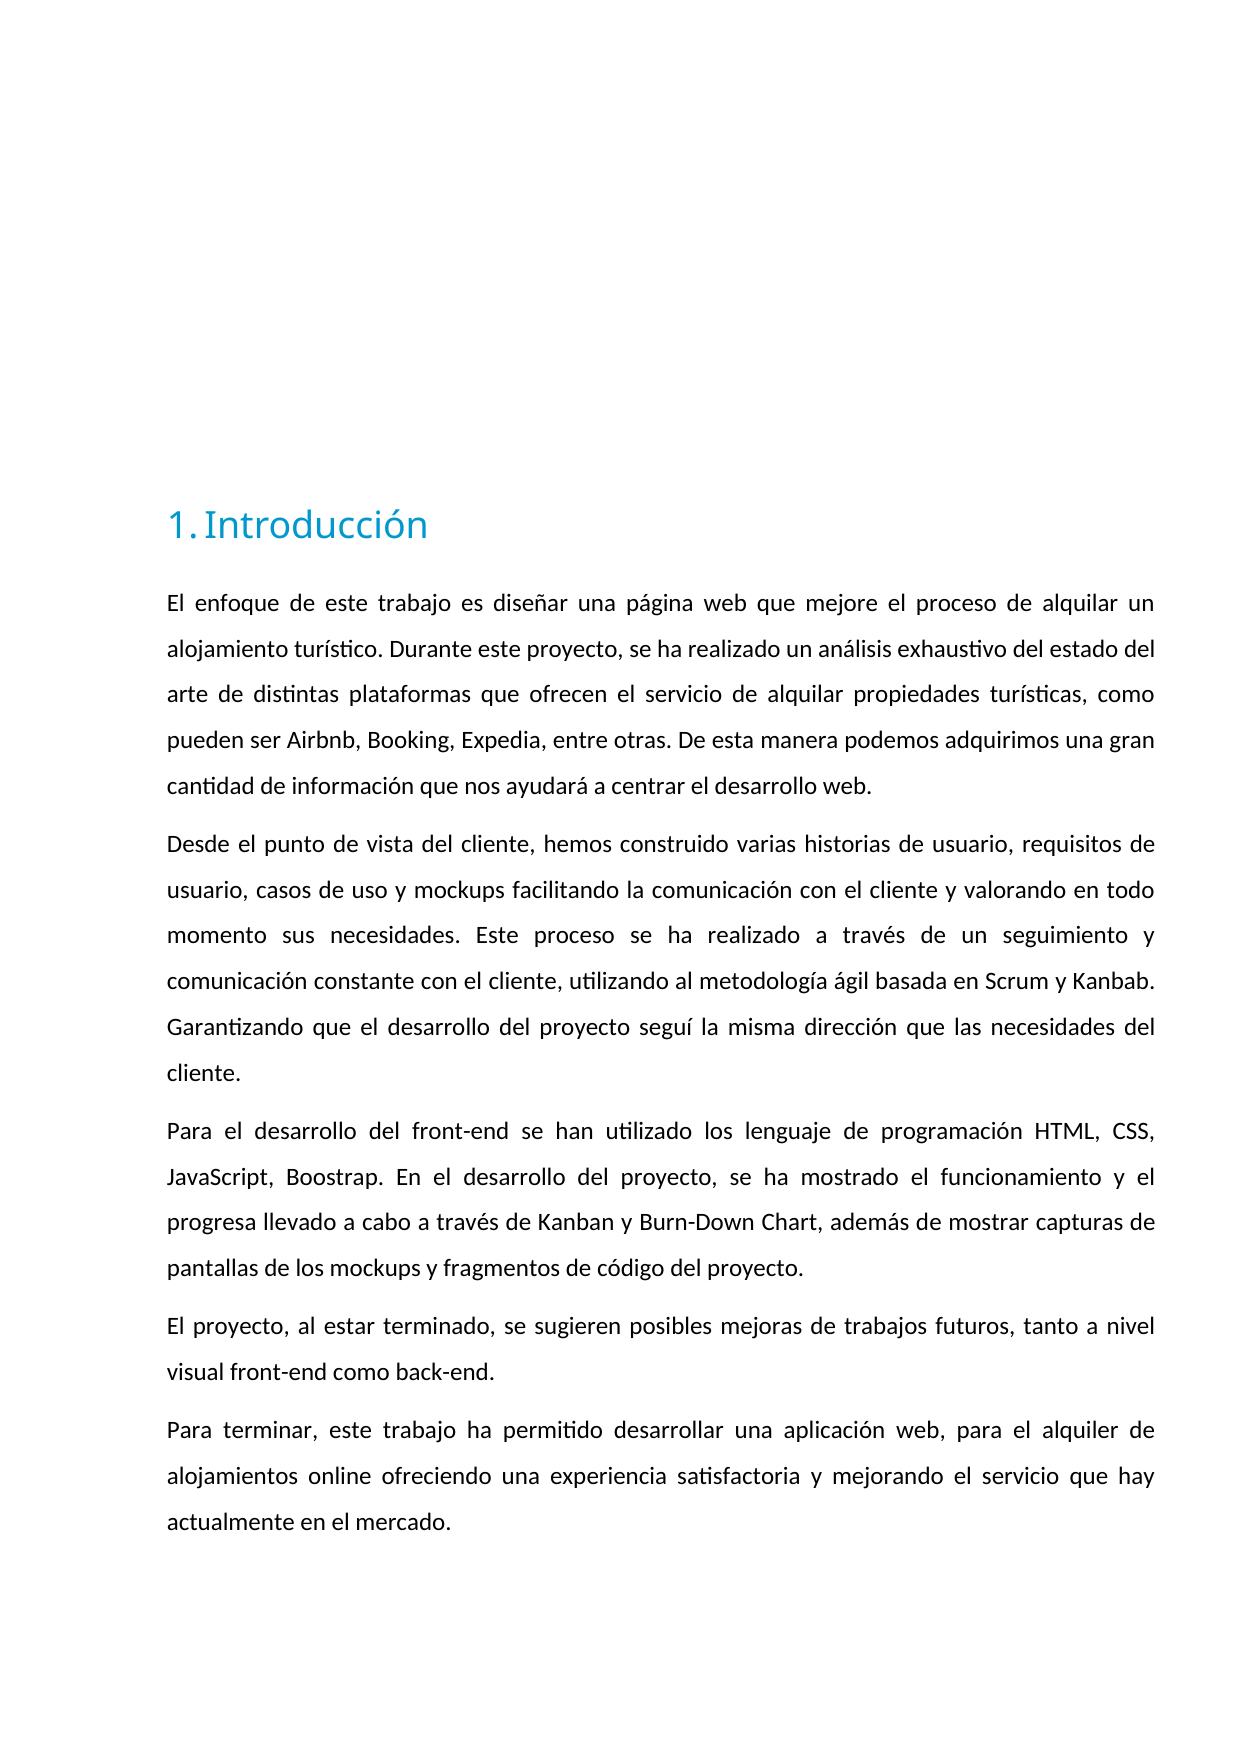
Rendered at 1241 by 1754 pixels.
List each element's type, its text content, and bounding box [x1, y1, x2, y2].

text El proyecto, al estar terminado, se sugieren posibles mejoras de trabajos futuros, tanto a nivel visual front-end como back-end. [167, 1310, 1157, 1387]
text Para el desarrollo del front-end se han utilizado los lenguaje de programación HTML, CSS, JavaScript, Boostrap. En el desarrollo del proyecto, se ha mostrado el funcionamiento y el progresa llevado a cabo a través de Kanban y Burn-Down Chart, además de mostrar capturas de pantallas de los mockups y fragmentos de código del proyecto. [167, 1115, 1157, 1283]
text El enfoque de este trabajo es diseñar una página web que mejore el proceso de alquilar un alojamiento turístico. Durante este proyecto, se ha realizado un análisis exhaustivo del estado del arte de distintas plataformas que ofrecen el servicio de alquilar propiedades turísticas, como pueden ser Airbnb, Booking, Expedia, entre otras. De esta manera podemos adquirimos una gran cantidad de información que nos ayudará a centrar el desarrollo web. [167, 587, 1157, 800]
subtitle Introducción [167, 498, 1157, 549]
text Para terminar, este trabajo ha permitido desarrollar una aplicación web, para el alquiler de alojamientos online ofreciendo una experiencia satisfactoria y mejorando el servicio que hay actualmente en el mercado. [167, 1414, 1157, 1536]
text Desde el punto de vista del cliente, hemos construido varias historias de usuario, requisitos de usuario, casos de uso y mockups facilitando la comunicación con el cliente y valorando en todo momento sus necesidades. Este proceso se ha realizado a través de un seguimiento y comunicación constante con el cliente, utilizando al metodología ágil basada en Scrum y Kanbab. Garantizando que el desarrollo del proyecto seguí la misma dirección que las necesidades del cliente. [167, 828, 1157, 1087]
